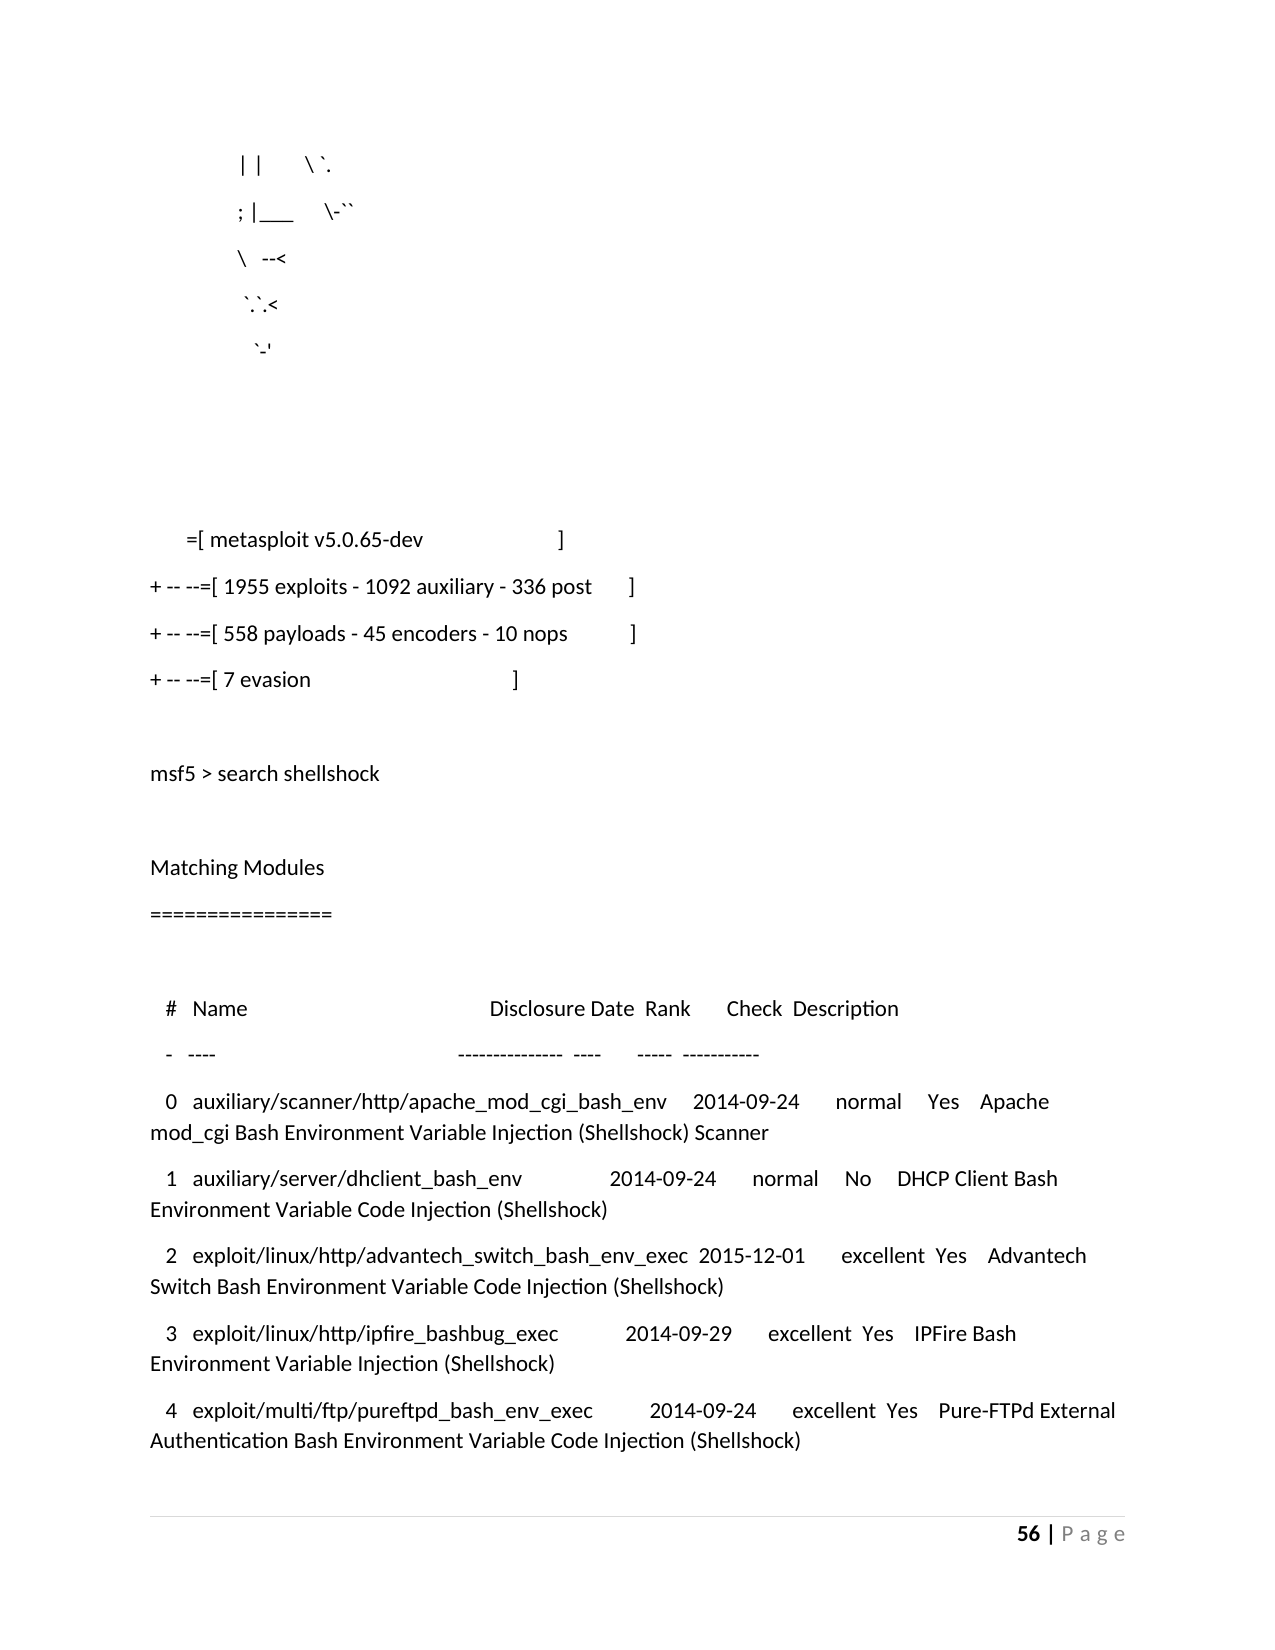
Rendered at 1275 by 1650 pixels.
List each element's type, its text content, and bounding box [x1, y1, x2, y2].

text 4 exploit/multi/ftp/pureftpd_bash_env_exec 2014-09-24 excellent Yes Pure-FTPd External Authentication Bash Environment Variable Code Injection (Shellshock) [150, 1396, 1125, 1454]
text 0 auxiliary/scanner/http/apache_mod_cgi_bash_env 2014-09-24 normal Yes Apache mod_cgi Bash Environment Variable Injection (Shellshock) Scanner [150, 1087, 1125, 1146]
text `-' [150, 337, 1125, 366]
text 1 auxiliary/server/dhclient_bash_env 2014-09-24 normal No DHCP Client Bash Environment Variable Code Injection (Shellshock) [150, 1164, 1125, 1223]
text Matching Modules [150, 853, 1125, 881]
text 2 exploit/linux/http/advantech_switch_bash_env_exec 2015-12-01 excellent Yes Advantech Switch Bash Environment Variable Code Injection (Shellshock) [150, 1242, 1125, 1300]
text 3 exploit/linux/http/ipfire_bashbug_exec 2014-09-29 excellent Yes IPFire Bash Environment Variable Injection (Shellshock) [150, 1319, 1125, 1377]
text | | \ `. [150, 150, 1125, 178]
text + -- --=[ 1955 exploits - 1092 auxiliary - 336 post ] [150, 572, 1125, 600]
text # Name Disclosure Date Rank Check Description [150, 994, 1125, 1022]
text msf5 > search shellshock [150, 759, 1125, 787]
text =[ metasploit v5.0.65-dev ] [150, 525, 1125, 553]
text \ --< [150, 244, 1125, 272]
text ; |___ \-`` [150, 197, 1125, 225]
text `.`.< [150, 291, 1125, 319]
text - ---- --------------- ---- ----- ----------- [150, 1041, 1125, 1069]
text + -- --=[ 558 payloads - 45 encoders - 10 nops ] [150, 619, 1125, 647]
text + -- --=[ 7 evasion ] [150, 666, 1125, 694]
text ================ [150, 900, 1125, 928]
